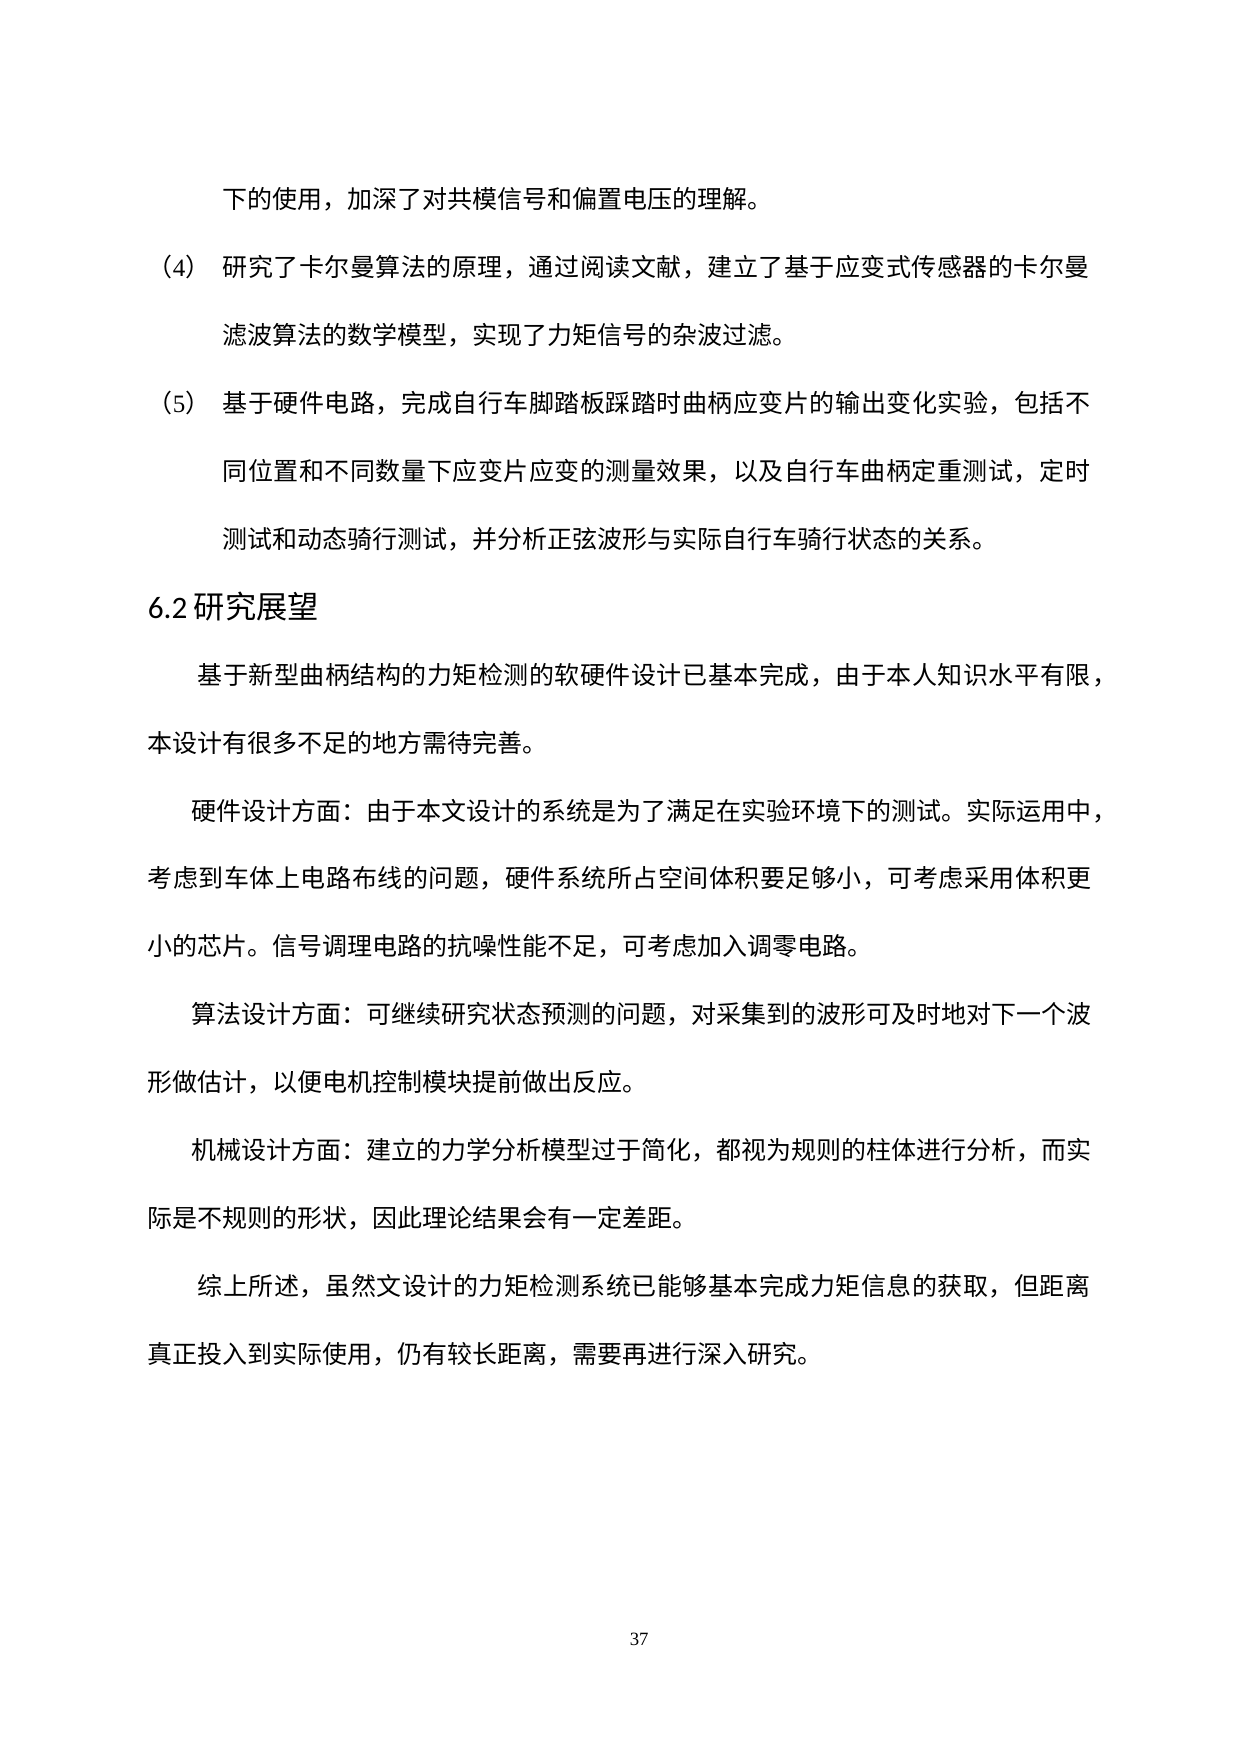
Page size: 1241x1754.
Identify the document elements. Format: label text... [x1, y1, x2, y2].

text 算法设计方面：可继续研究状态预测的问题，对采集到的波形可及时地对下一个波形做估计，以便电机控制模块提前做出反应。 [148, 979, 1092, 1115]
list 研究了卡尔曼算法的原理，通过阅读文献，建立了基于应变式传感器的卡尔曼滤波算法的数学模型，实现了力矩信号的杂波过滤。 [148, 232, 1092, 368]
text 硬件设计方面：由于本文设计的系统是为了满足在实验环境下的测试。实际运用中，考虑到车体上电路布线的问题，硬件系统所占空间体积要足够小，可考虑采用体积更小的芯片。信号调理电路的抗噪性能不足，可考虑加入调零电路。 [148, 775, 1092, 979]
list 基于硬件电路，完成自行车脚踏板踩踏时曲柄应变片的输出变化实验，包括不同位置和不同数量下应变片应变的测量效果，以及自行车曲柄定重测试，定时测试和动态骑行测试，并分析正弦波形与实际自行车骑行状态的关系。 [148, 368, 1092, 571]
text 基于新型曲柄结构的力矩检测的软硬件设计已基本完成，由于本人知识水平有限，本设计有很多不足的地方需待完善。 [148, 639, 1092, 775]
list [148, 164, 1092, 232]
text 综上所述，虽然文设计的力矩检测系统已能够基本完成力矩信息的获取，但距离真正投入到实际使用，仍有较长距离，需要再进行深入研究。 [148, 1251, 1092, 1386]
text 6.2研究展望 [148, 571, 1092, 639]
text 机械设计方面：建立的力学分析模型过于简化，都视为规则的柱体进行分析，而实际是不规则的形状，因此理论结果会有一定差距。 [148, 1115, 1092, 1251]
